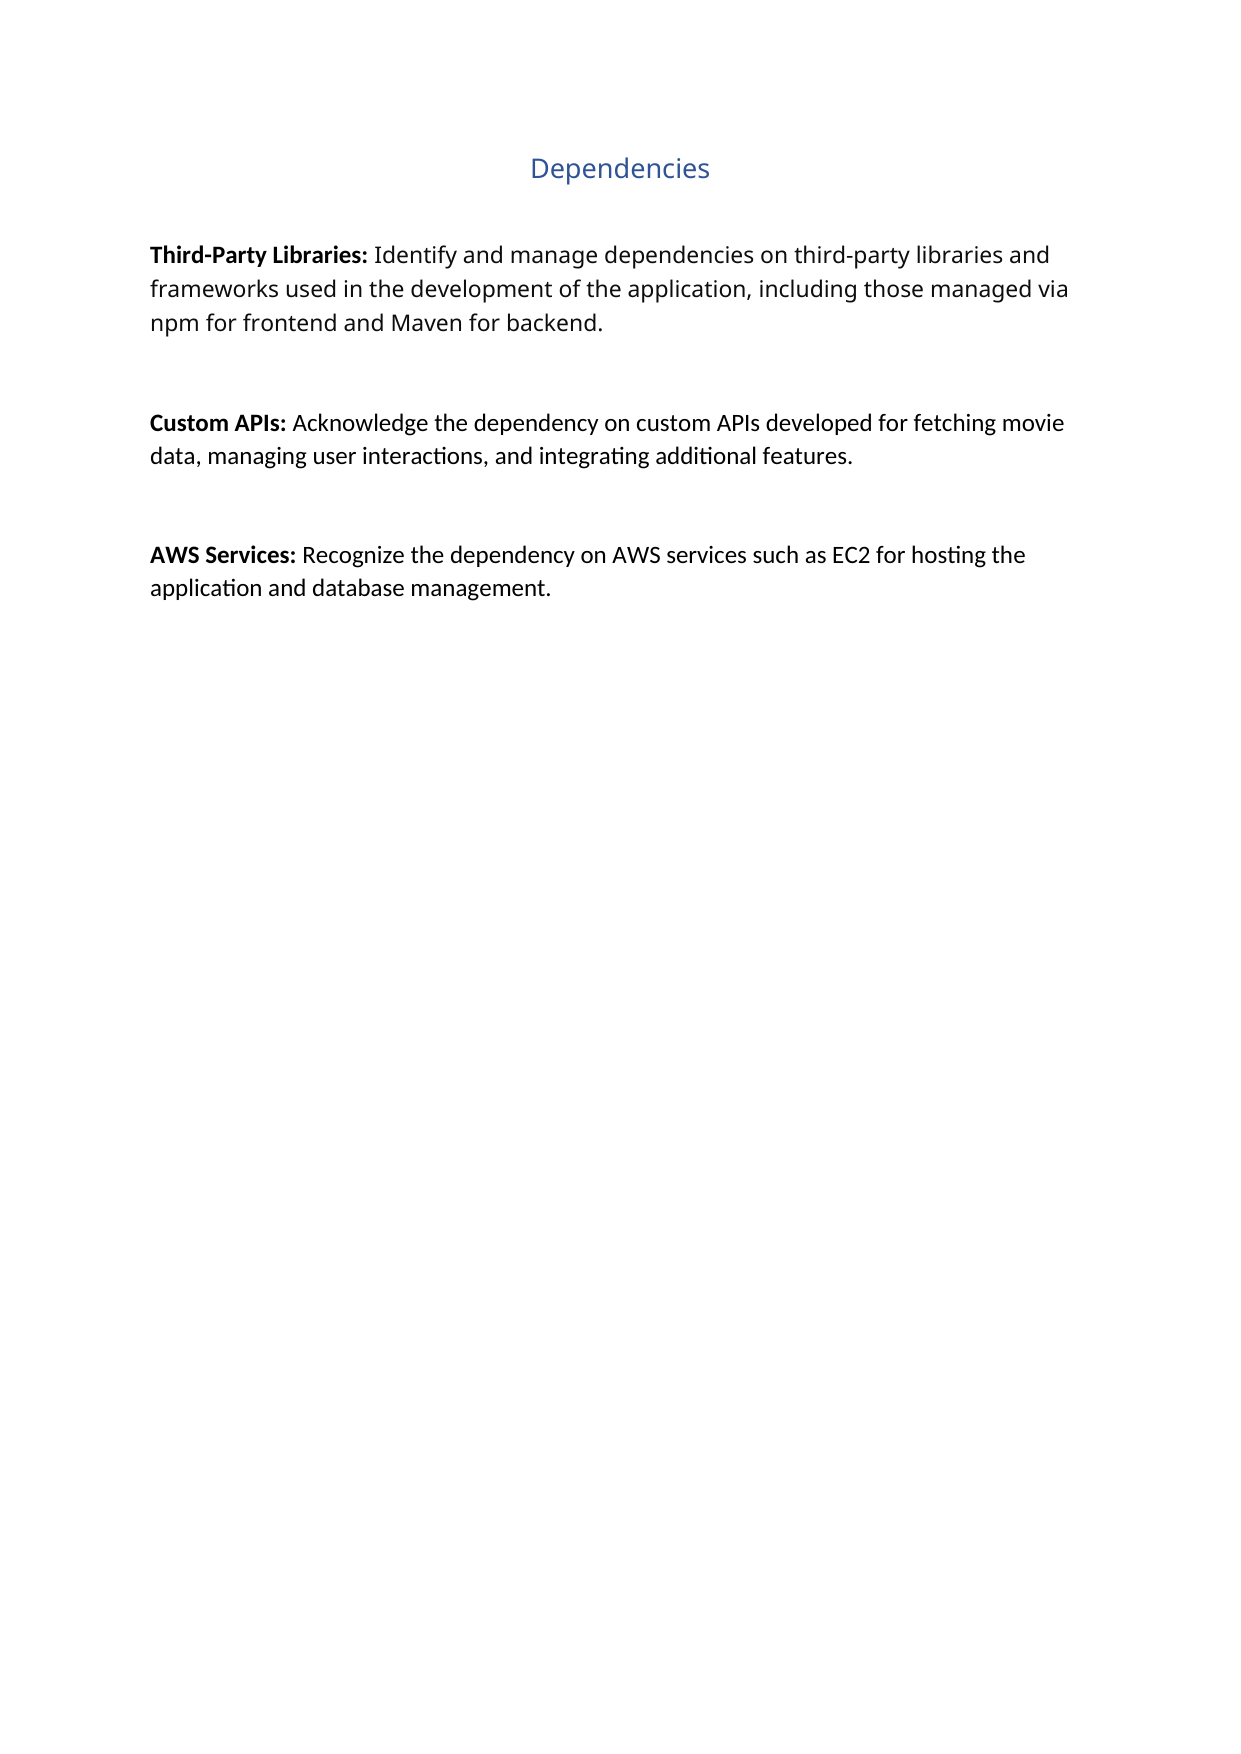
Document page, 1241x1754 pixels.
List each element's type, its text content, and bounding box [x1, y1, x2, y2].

text Third-Party Libraries: Identify and manage dependencies on third-party libraries and frameworks used in the development of the application, including those managed via npm for frontend and Maven for backend. [150, 239, 1090, 338]
text AWS Services: Recognize the dependency on AWS services such as EC2 for hosting the application and database management. [150, 539, 1090, 602]
subtitle Dependencies [150, 150, 1090, 187]
text Custom APIs: Acknowledge the dependency on custom APIs developed for fetching movie data, managing user interactions, and integrating additional features. [150, 407, 1090, 470]
